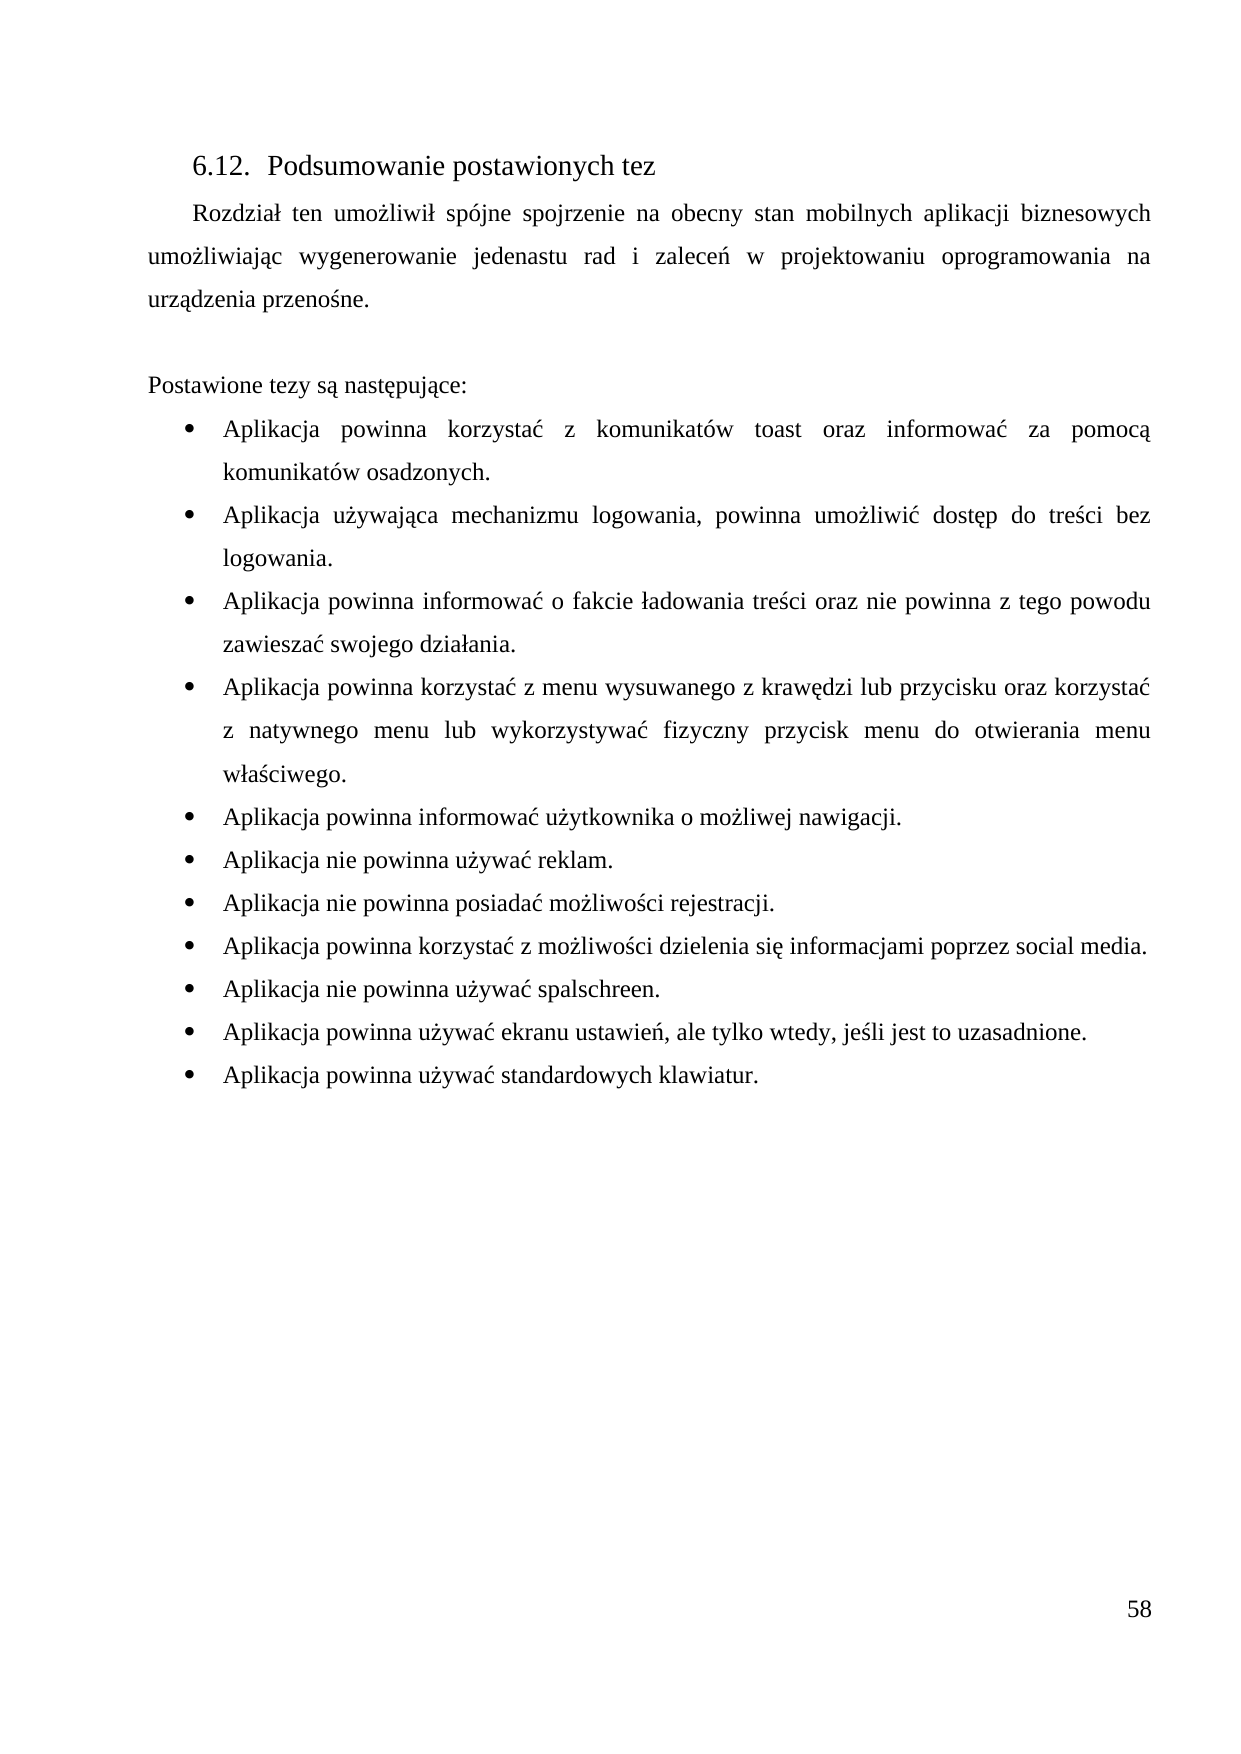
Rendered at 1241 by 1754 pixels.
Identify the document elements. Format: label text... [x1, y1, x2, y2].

list Aplikacja nie powinna posiadać możliwości rejestracji. [185, 888, 1152, 917]
text Rozdział ten umożliwił spójne spojrzenie na obecny stan mobilnych aplikacji biznesowych umożliwiając wygenerowanie jedenastu rad i zaleceń w projektowaniu oprogramowania na urządzenia przenośne. [148, 198, 1152, 313]
list Aplikacja powinna korzystać z komunikatów toast oraz informować za pomocą komunikatów osadzonych. [185, 414, 1152, 486]
subtitle Podsumowanie postawionych tez [192, 148, 1152, 181]
list Aplikacja powinna używać standardowych klawiatur. [185, 1061, 1152, 1089]
list Aplikacja powinna używać ekranu ustawień, ale tylko wtedy, jeśli jest to uzasadnione. [185, 1017, 1152, 1046]
list Aplikacja używająca mechanizmu logowania, powinna umożliwić dostęp do treści bez logowania. [185, 500, 1152, 572]
list Aplikacja nie powinna używać spalschreen. [185, 974, 1152, 1003]
text Postawione tezy są następujące: [148, 371, 1152, 399]
list Aplikacja nie powinna używać reklam. [185, 845, 1152, 874]
list Aplikacja powinna informować użytkownika o możliwej nawigacji. [185, 802, 1152, 831]
list Aplikacja powinna korzystać z możliwości dzielenia się informacjami poprzez social media. [185, 931, 1152, 960]
list Aplikacja powinna korzystać z menu wysuwanego z krawędzi lub przycisku oraz korzystać z natywnego menu lub wykorzystywać fizyczny przycisk menu do otwierania menu właściwego. [185, 672, 1152, 787]
list Aplikacja powinna informować o fakcie ładowania treści oraz nie powinna z tego powodu zawieszać swojego działania. [185, 586, 1152, 658]
